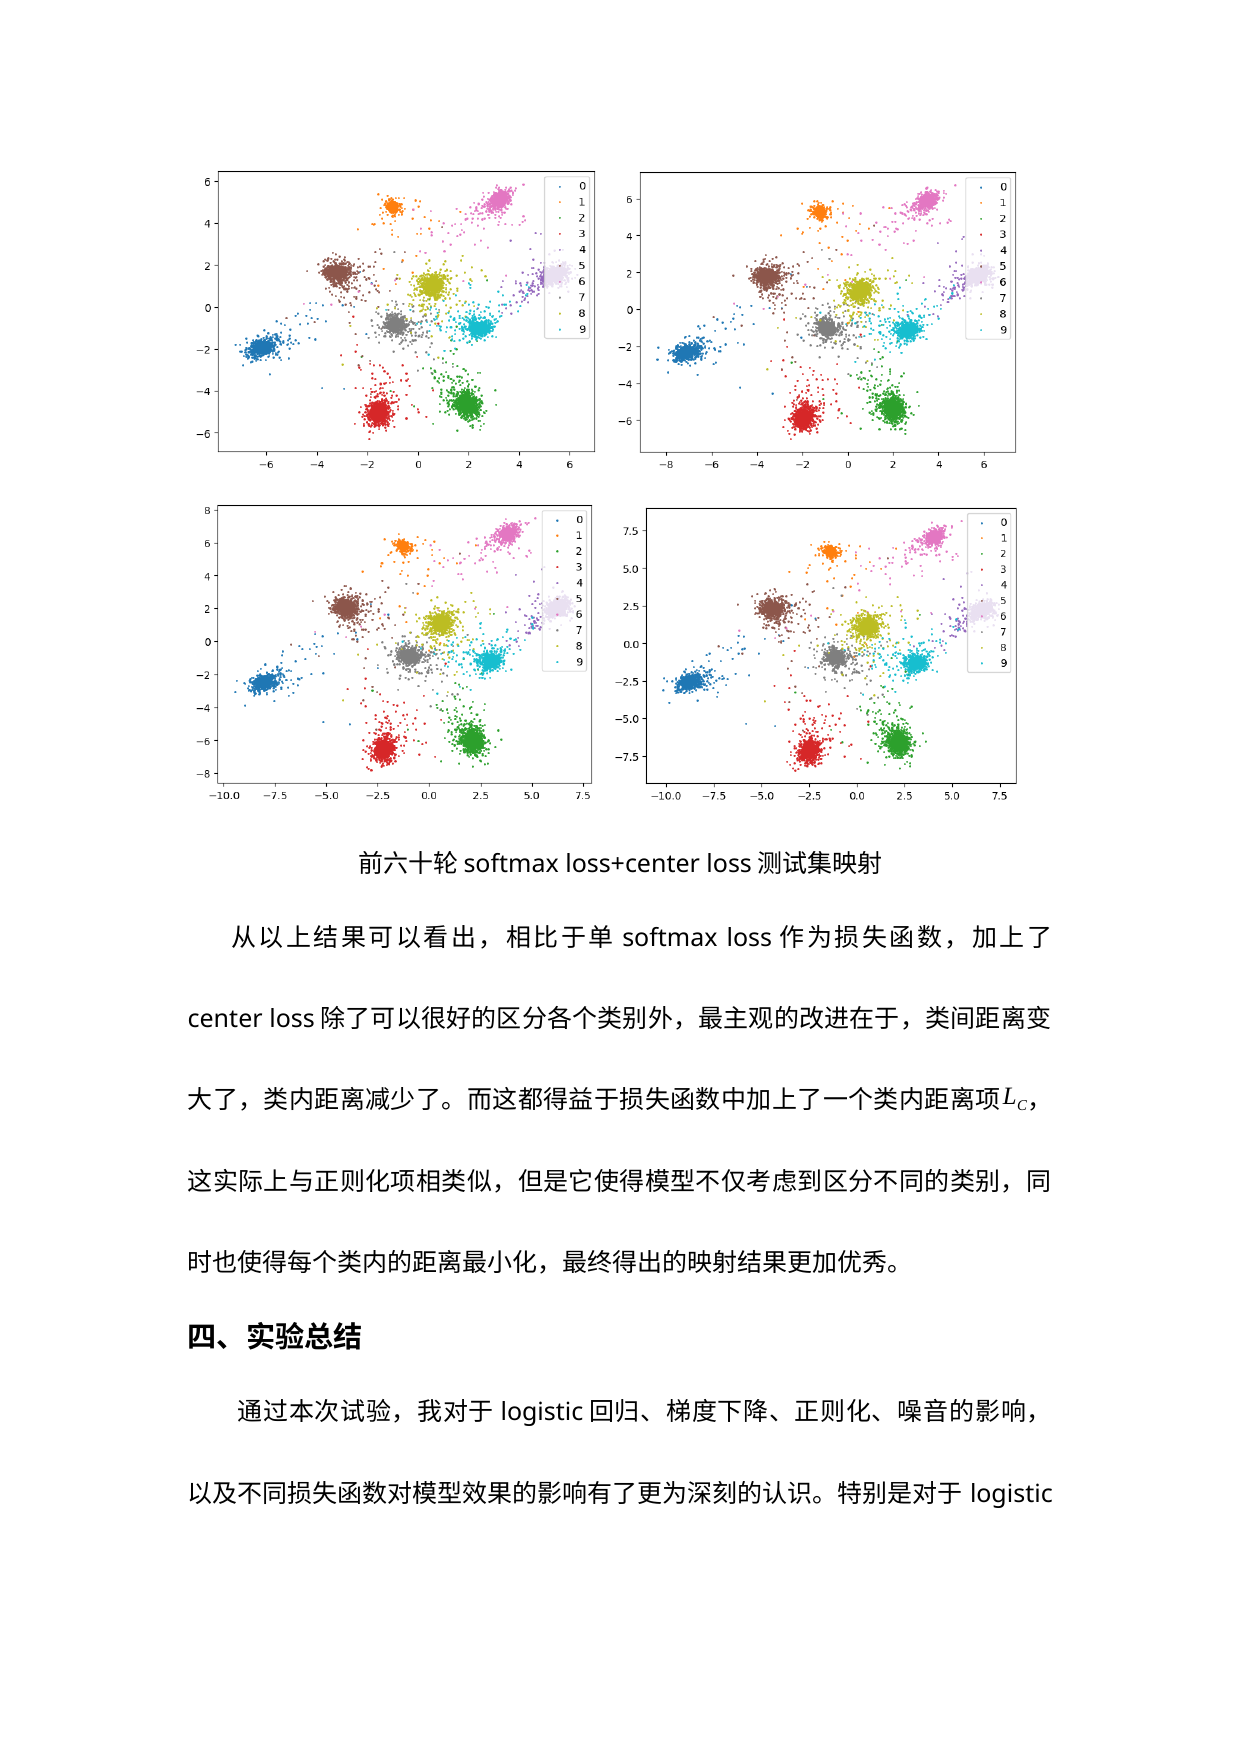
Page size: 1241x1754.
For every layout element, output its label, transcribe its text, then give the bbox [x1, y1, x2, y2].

picture [609, 162, 1025, 477]
picture [606, 498, 1025, 808]
text 前六十轮softmax loss+center loss测试集映射 [187, 829, 1053, 894]
text 从以上结果可以看出，相比于单softmax loss作为损失函数，加上了center loss除了可以很好的区分各个类别外，最主观的改进在于，类间距离变大了，类内距离减少了。而这都得益于损失函数中加上了一个类内距离项，这实际上与正则化项相类似，但是它使得模型不仅考虑到区分不同的类别，同时也使得每个类内的距离最小化，最终得出的映射结果更加优秀。 [187, 903, 1053, 1293]
picture [187, 495, 600, 808]
picture [187, 162, 604, 477]
text 四、实验总结 [187, 1302, 1053, 1367]
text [187, 1377, 1053, 1524]
